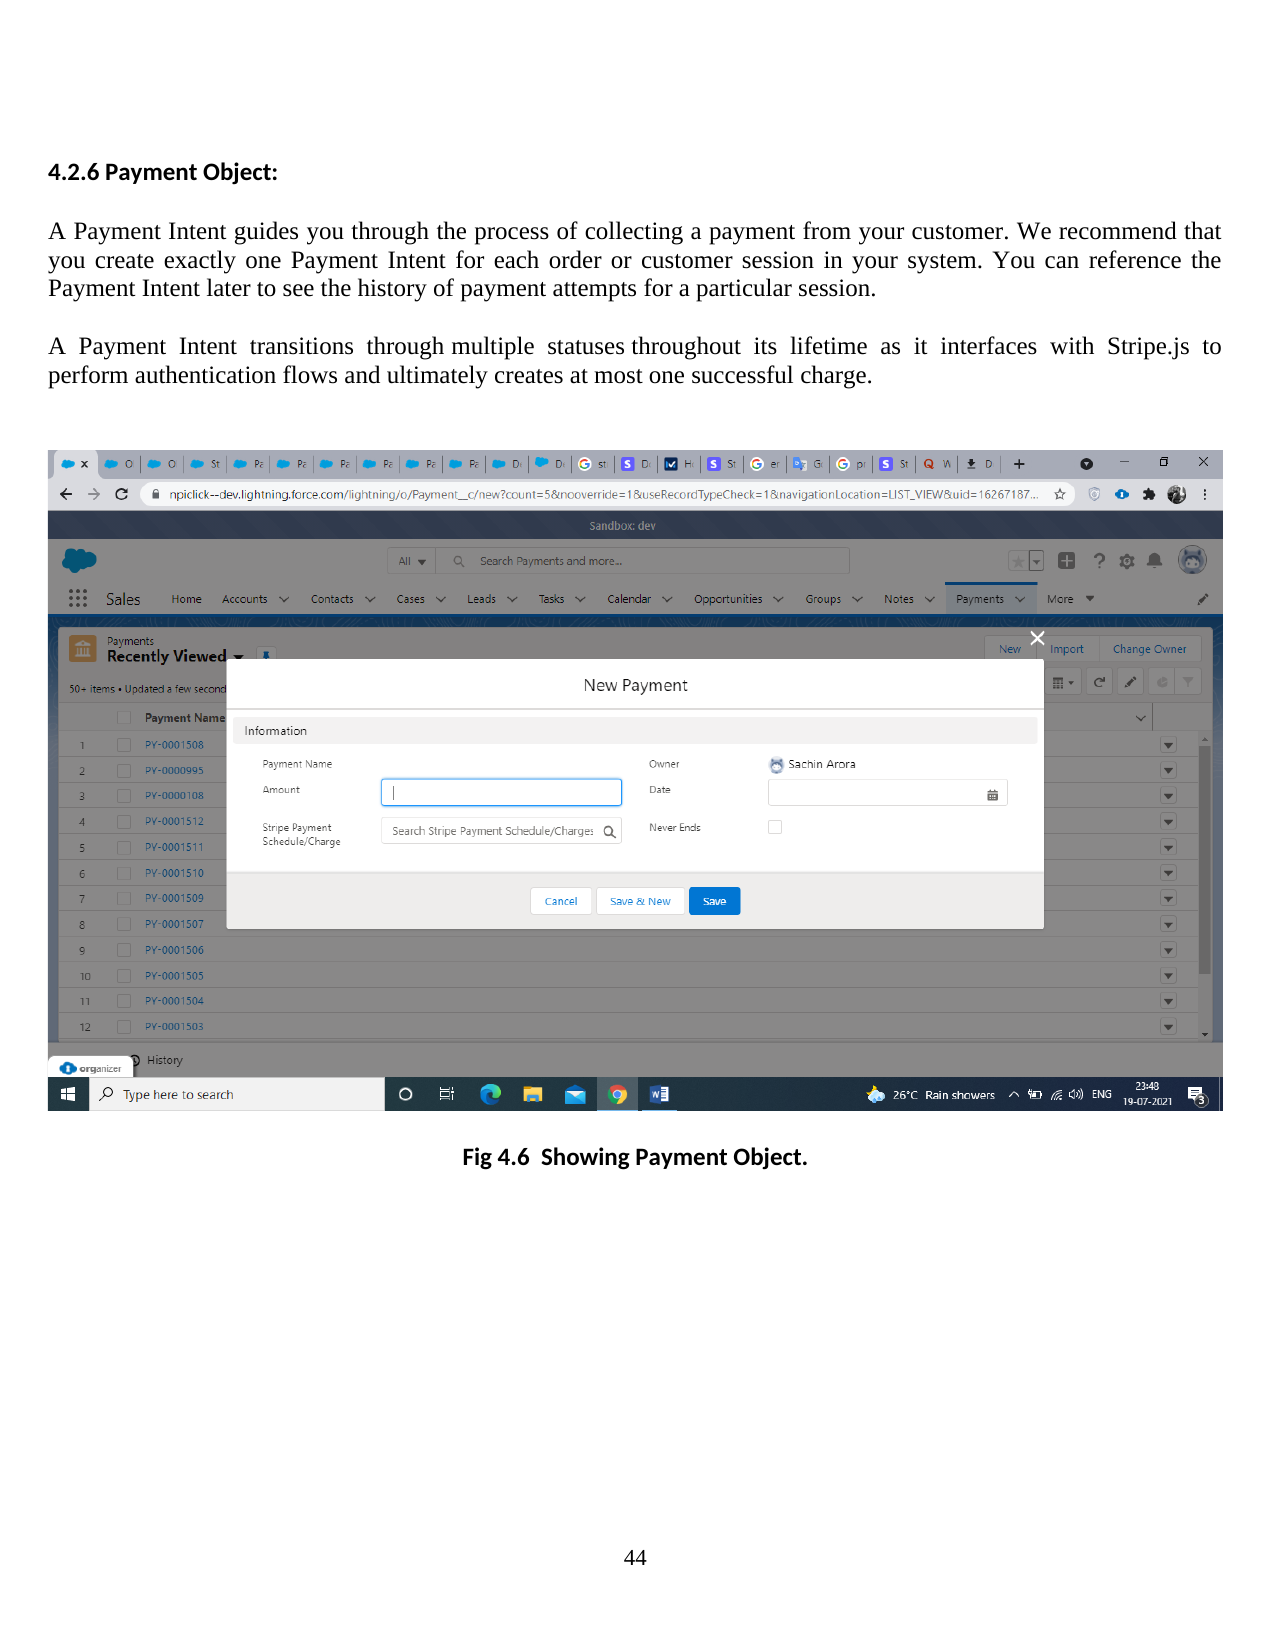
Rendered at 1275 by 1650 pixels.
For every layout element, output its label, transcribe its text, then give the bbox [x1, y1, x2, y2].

text Fig 4.6 Showing Payment Object. [48, 1141, 1223, 1172]
picture [47, 450, 1223, 1111]
text 4.2.6 Payment Object: [48, 156, 1223, 187]
text A Payment Intent guides you through the process of collecting a payment from your customer. We recommend that you create exactly one Payment Intent for each order or customer session in your system. You can reference the Payment Intent later to see the history of payment attempts for a particular session. [48, 216, 1223, 302]
text A Payment Intent transitions through multiple statuses throughout its lifetime as it interfaces with Stripe.js to perform authentication flows and ultimately creates at most one successful charge. [48, 331, 1223, 389]
